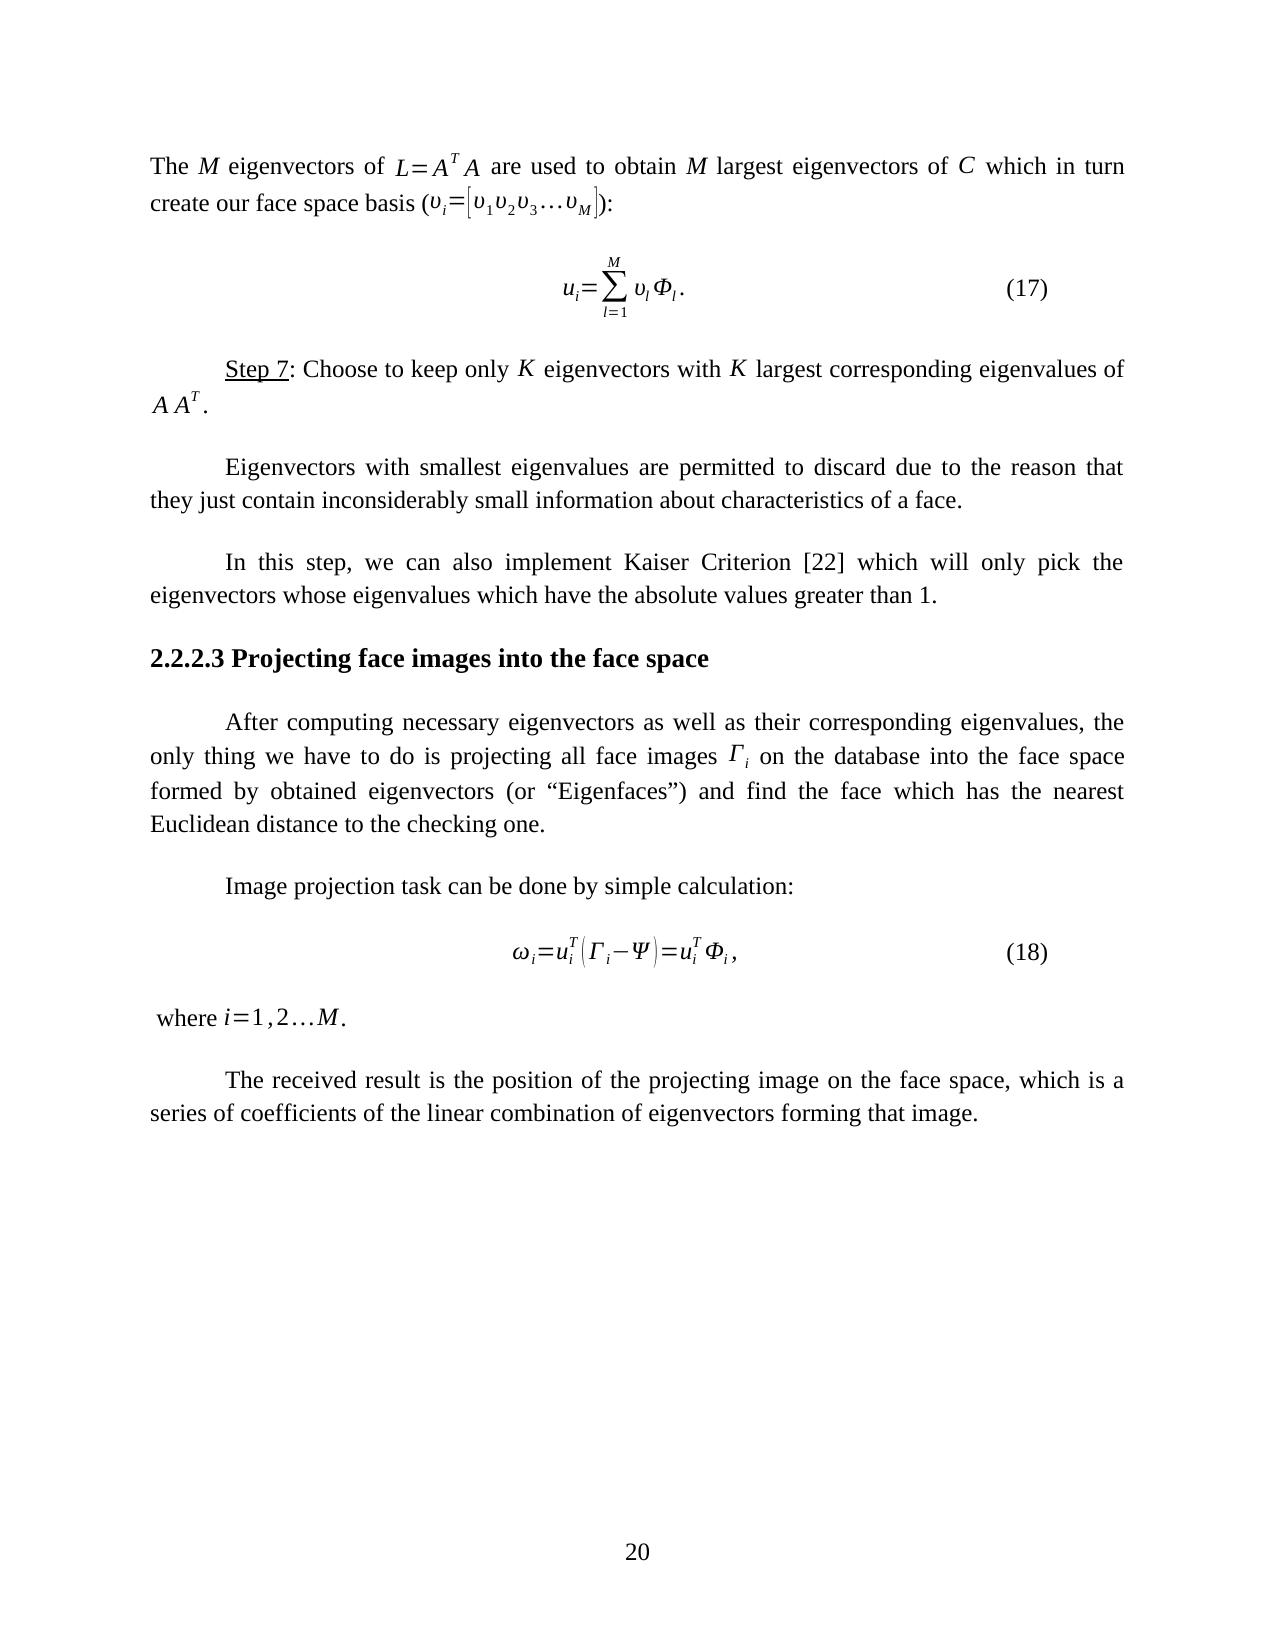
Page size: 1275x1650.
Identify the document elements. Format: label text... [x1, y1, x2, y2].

text The M eigenvectors of are used to obtain M largest eigenvectors of which in turn create our face space basis (): [150, 150, 1125, 220]
text The received result is the position of the projecting image on the face space, which is a series of coefficients of the linear combination of eigenvectors forming that image. [150, 1065, 1125, 1127]
text (18) [150, 933, 1125, 970]
text Step 7: Choose to keep only eigenvectors with largest corresponding eigenvalues of [150, 354, 1125, 418]
text (17) [150, 253, 1125, 321]
text In this step, we can also implement Kaiser Criterion [22] which will only pick the eigenvectors whose eigenvalues which have the absolute values greater than 1. [150, 547, 1125, 609]
subtitle 2.2.2.3 Projecting face images into the face space [150, 642, 1125, 673]
text After computing necessary eigenvectors as well as their corresponding eigenvalues, the only thing we have to do is projecting all face images on the database into the face space formed by obtained eigenvectors (or “Eigenfaces”) and find the face which has the nearest Euclidean distance to the checking one. [150, 707, 1125, 837]
text Image projection task can be done by simple calculation: [150, 871, 1125, 900]
text where . [150, 1003, 1125, 1032]
text Eigenvectors with smallest eigenvalues are permitted to discard due to the reason that they just contain inconsiderably small information about characteristics of a face. [150, 452, 1125, 513]
